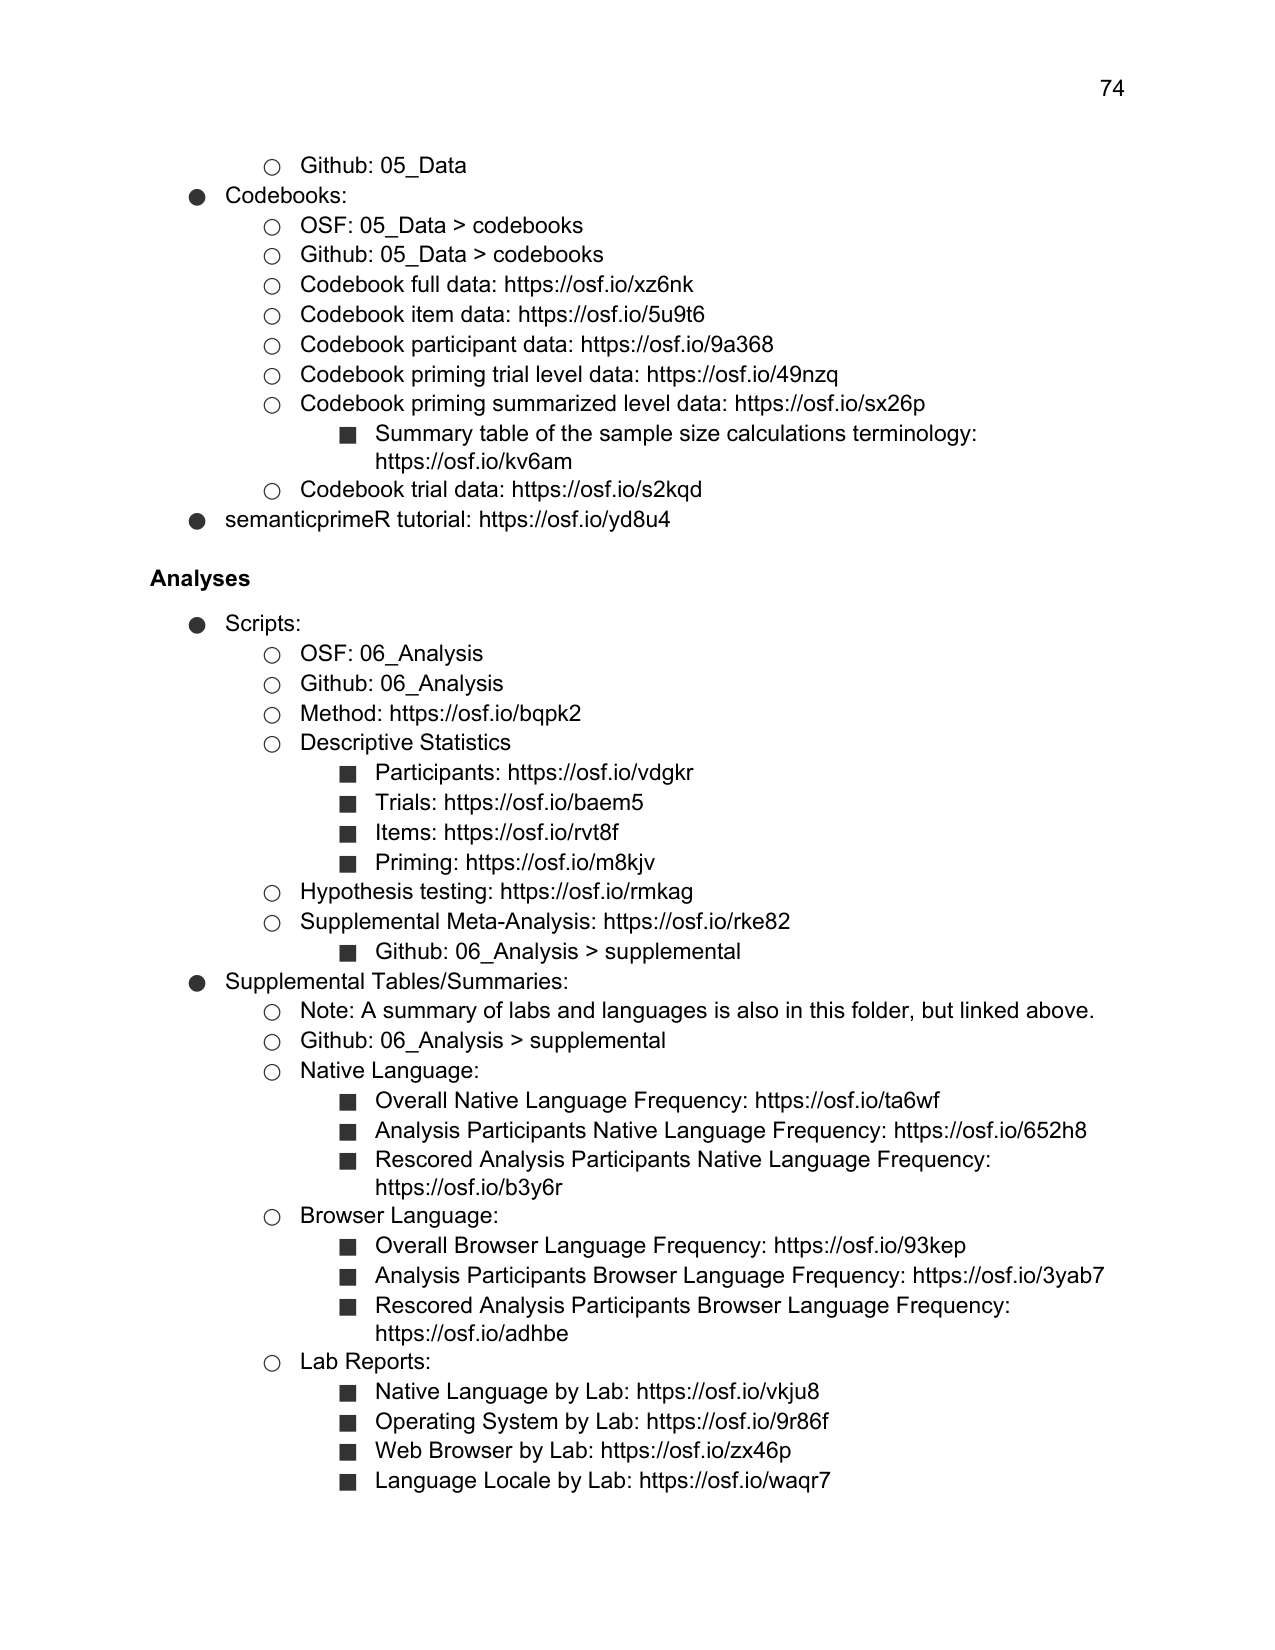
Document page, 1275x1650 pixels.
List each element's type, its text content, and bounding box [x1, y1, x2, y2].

list Supplemental Meta-Analysis: https://osf.io/rke82 [262, 906, 1125, 936]
list Codebook priming summarized level data: https://osf.io/sx26p [262, 388, 1125, 418]
list Overall Native Language Frequency: https://osf.io/ta6wf [337, 1085, 1125, 1114]
list Native Language by Lab: https://osf.io/vkju8 [337, 1376, 1125, 1406]
list Supplemental Tables/Summaries: [187, 966, 1125, 995]
list Method: https://osf.io/bqpk2 [262, 697, 1125, 727]
list Codebook priming trial level data: https://osf.io/49nzq [262, 358, 1125, 388]
list Analysis Participants Browser Language Frequency: https://osf.io/3yab7 [337, 1260, 1125, 1290]
list Summary table of the sample size calculations terminology: https://osf.io/kv6am [337, 418, 1125, 474]
list Operating System by Lab: https://osf.io/9r86f [337, 1406, 1125, 1435]
list Participants: https://osf.io/vdgkr [337, 757, 1125, 787]
list Analysis Participants Native Language Frequency: https://osf.io/652h8 [337, 1114, 1125, 1144]
list Rescored Analysis Participants Browser Language Frequency: https://osf.io/adhbe [337, 1290, 1125, 1346]
list Lab Reports: [262, 1346, 1125, 1376]
list Codebook participant data: https://osf.io/9a368 [262, 329, 1125, 358]
list Priming: https://osf.io/m8kjv [337, 846, 1125, 876]
list Codebook full data: https://osf.io/xz6nk [262, 269, 1125, 299]
list Language Locale by Lab: https://osf.io/waqr7 [337, 1465, 1125, 1495]
list Descriptive Statistics [262, 727, 1125, 757]
list Github: 05_Data [262, 150, 1125, 180]
list Native Language: [262, 1055, 1125, 1085]
list OSF: 05_Data > codebooks [262, 209, 1125, 239]
list Note: A summary of labs and languages is also in this folder, but linked above. [262, 995, 1125, 1025]
list Rescored Analysis Participants Native Language Frequency: https://osf.io/b3y6r [337, 1144, 1125, 1201]
list Web Browser by Lab: https://osf.io/zx46p [337, 1435, 1125, 1465]
list Codebooks: [187, 180, 1125, 209]
list Github: 05_Data > codebooks [262, 239, 1125, 269]
list Hypothesis testing: https://osf.io/rmkag [262, 876, 1125, 906]
list Github: 06_Analysis [262, 668, 1125, 697]
list OSF: 06_Analysis [262, 638, 1125, 668]
list Items: https://osf.io/rvt8f [337, 817, 1125, 846]
list Codebook item data: https://osf.io/5u9t6 [262, 299, 1125, 329]
list Github: 06_Analysis > supplemental [337, 936, 1125, 966]
list Codebook trial data: https://osf.io/s2kqd [262, 474, 1125, 504]
list Overall Browser Language Frequency: https://osf.io/93kep [337, 1230, 1125, 1260]
list Trials: https://osf.io/baem5 [337, 787, 1125, 817]
list Scripts: [187, 608, 1125, 638]
list Browser Language: [262, 1201, 1125, 1230]
list Github: 06_Analysis > supplemental [262, 1025, 1125, 1055]
text Analyses [150, 565, 1125, 591]
list semanticprimeR tutorial: https://osf.io/yd8u4 [187, 504, 1125, 534]
